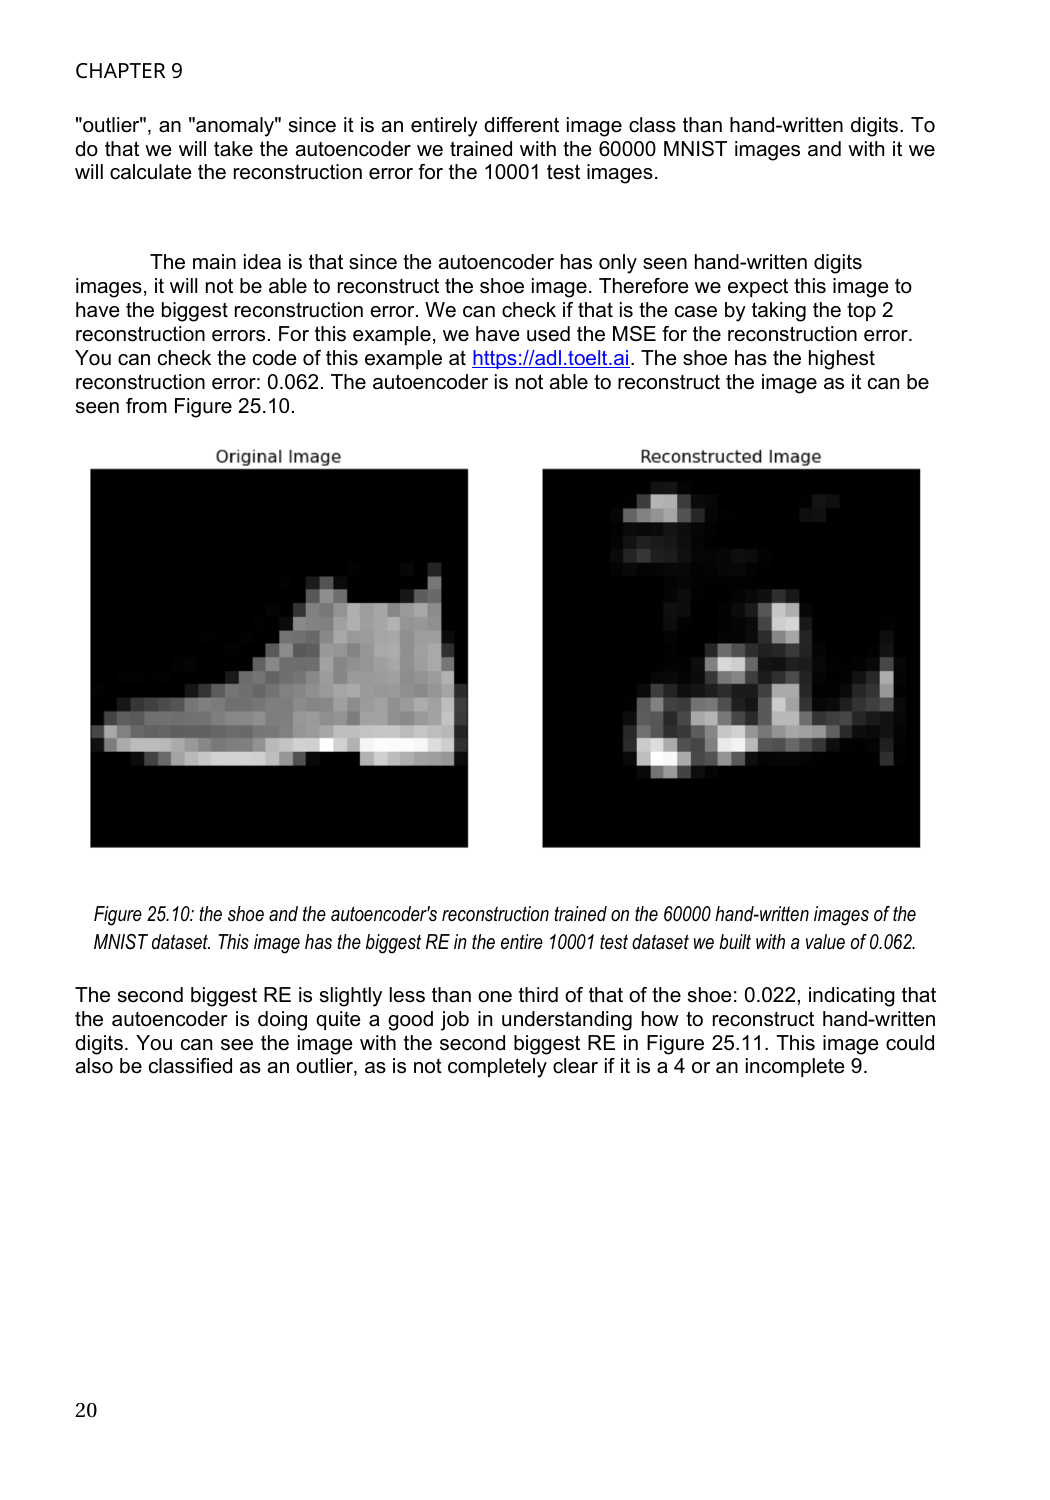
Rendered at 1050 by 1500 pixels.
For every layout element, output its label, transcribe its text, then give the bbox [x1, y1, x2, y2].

picture [75, 442, 938, 858]
text The main idea is that since the autoencoder has only seen hand-written digits images, it will not be able to reconstruct the shoe image. Therefore we expect this image to have the biggest reconstruction error. We can check if that is the case by taking the top 2 reconstruction errors. For this example, we have used the MSE for the reconstruction error. You can check the code of this example at https://adl.toelt.ai. The shoe has the highest reconstruction error: 0.062. The autoencoder is not able to reconstruct the image as it can be seen from Figure 25.10. [75, 250, 937, 418]
text Figure 25.10: the shoe and the autoencoder's reconstruction trained on the 60000 hand-written images of the MNIST dataset. This image has the biggest RE in the entire 10001 test dataset we built with a value of 0.062. [75, 902, 937, 954]
text The second biggest RE is slightly less than one third of that of the shoe: 0.022, indicating that the autoencoder is doing quite a good job in understanding how to reconstruct hand-written digits. You can see the image with the second biggest RE in Figure 25.11. This image could also be classified as an outlier, as is not completely clear if it is a 4 or an incomplete 9. [75, 982, 937, 1078]
